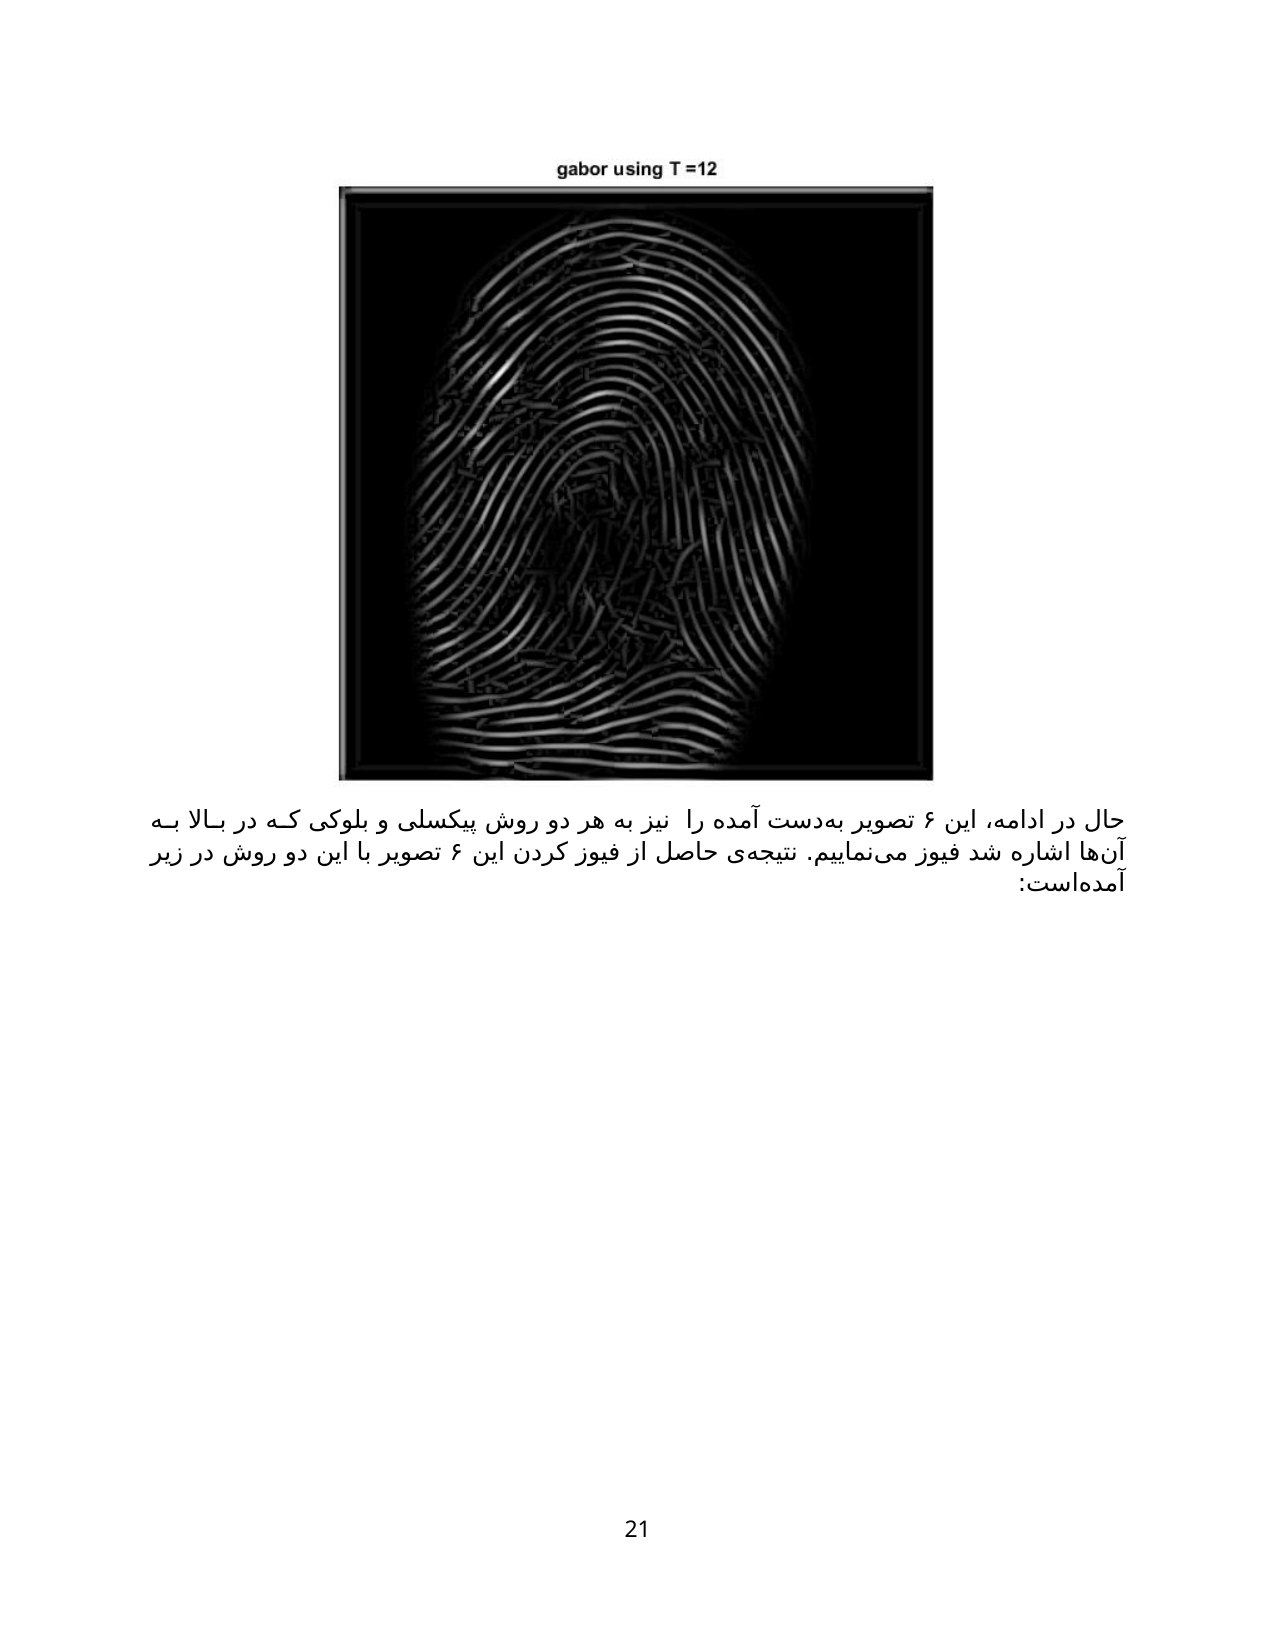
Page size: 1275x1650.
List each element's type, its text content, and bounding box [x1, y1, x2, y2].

picture [234, 150, 1041, 787]
text حال در ادامه، این ۶ تصویر به‌دست آمده را نیز به هر دو روش پیکسلی و بلوکی که در بالا به آن‌ها اشاره شد فیوز می‌نماییم. نتیجه‌ی حاصل از فیوز کردن این ۶ تصویر با این دو روش در زیر آمده‌است: [150, 805, 1125, 897]
